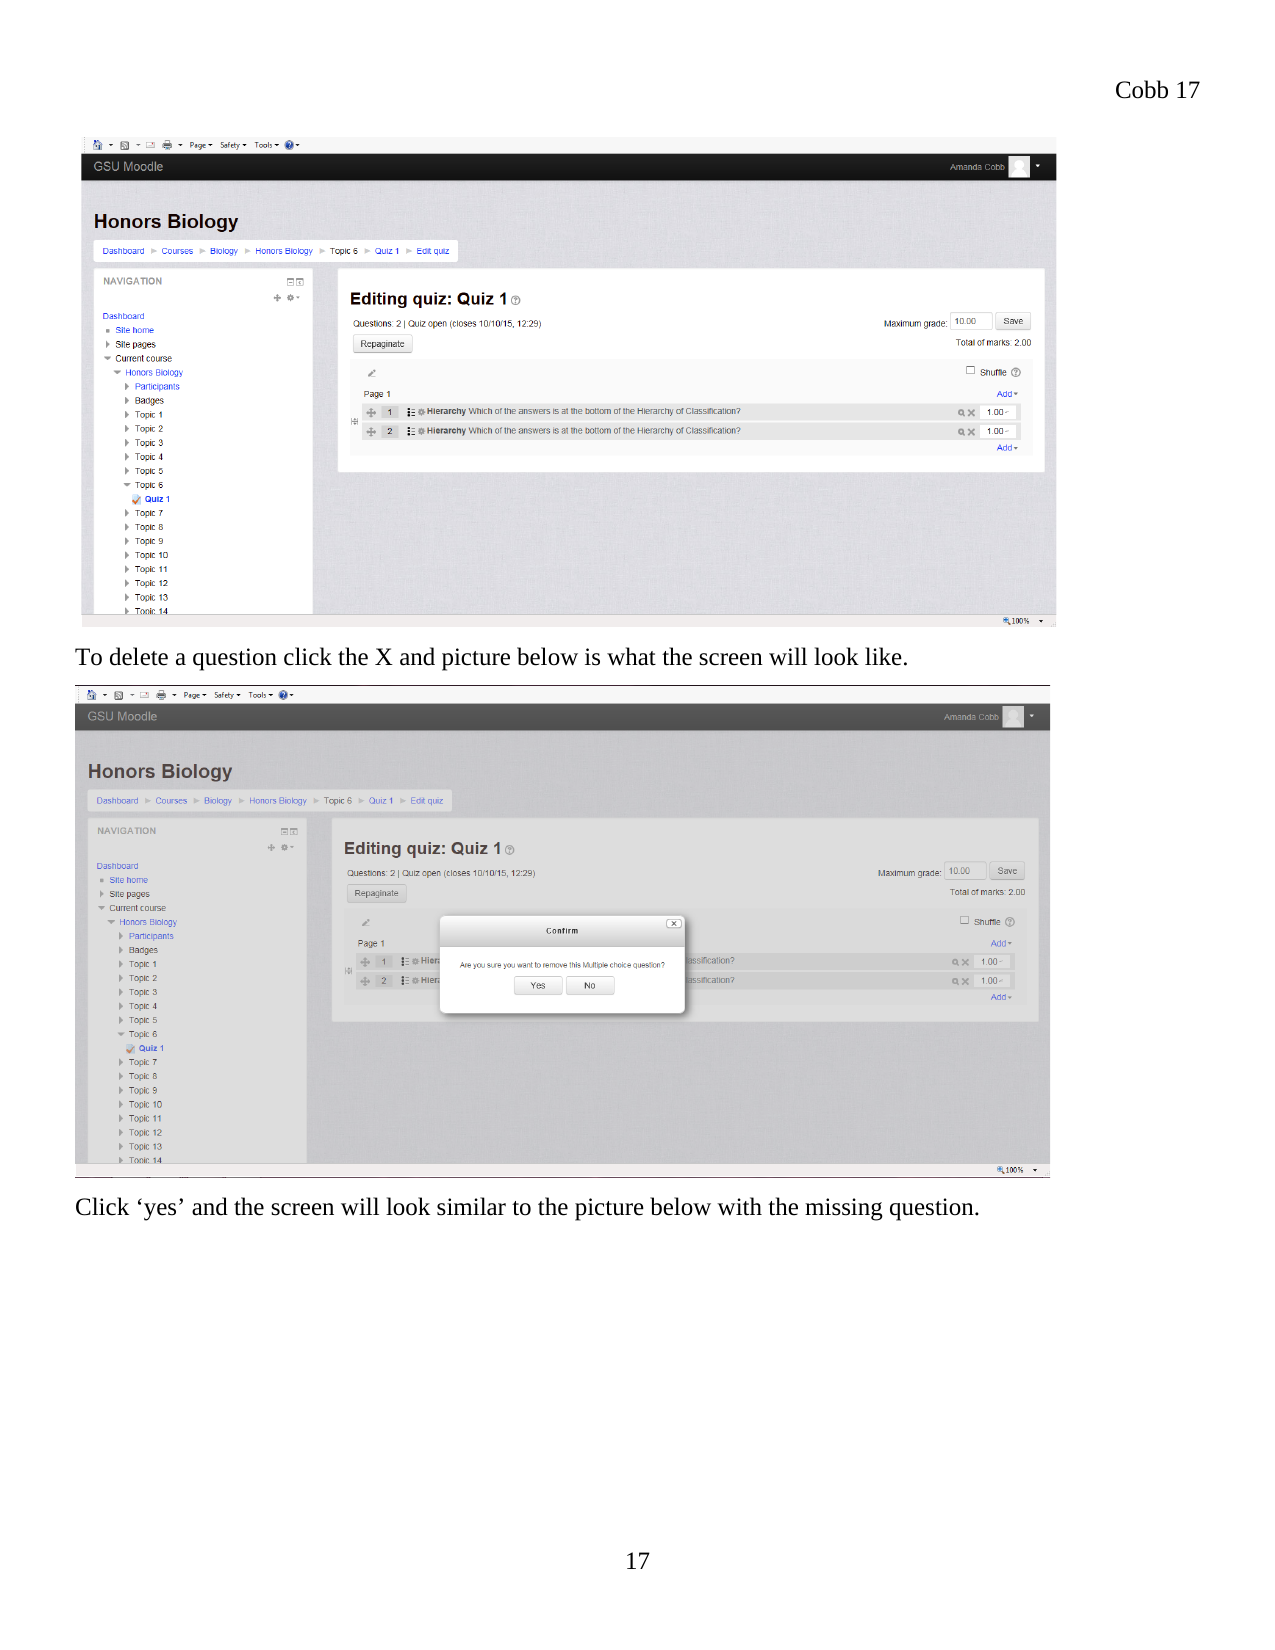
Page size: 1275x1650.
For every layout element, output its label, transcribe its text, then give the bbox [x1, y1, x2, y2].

picture [81, 137, 1057, 628]
text Click ‘yes’ and the screen will look similar to the picture below with the missing question. [75, 1192, 1200, 1221]
text To delete a question click the X and picture below is what the screen will look like. [75, 642, 1200, 671]
picture [75, 685, 1050, 1178]
